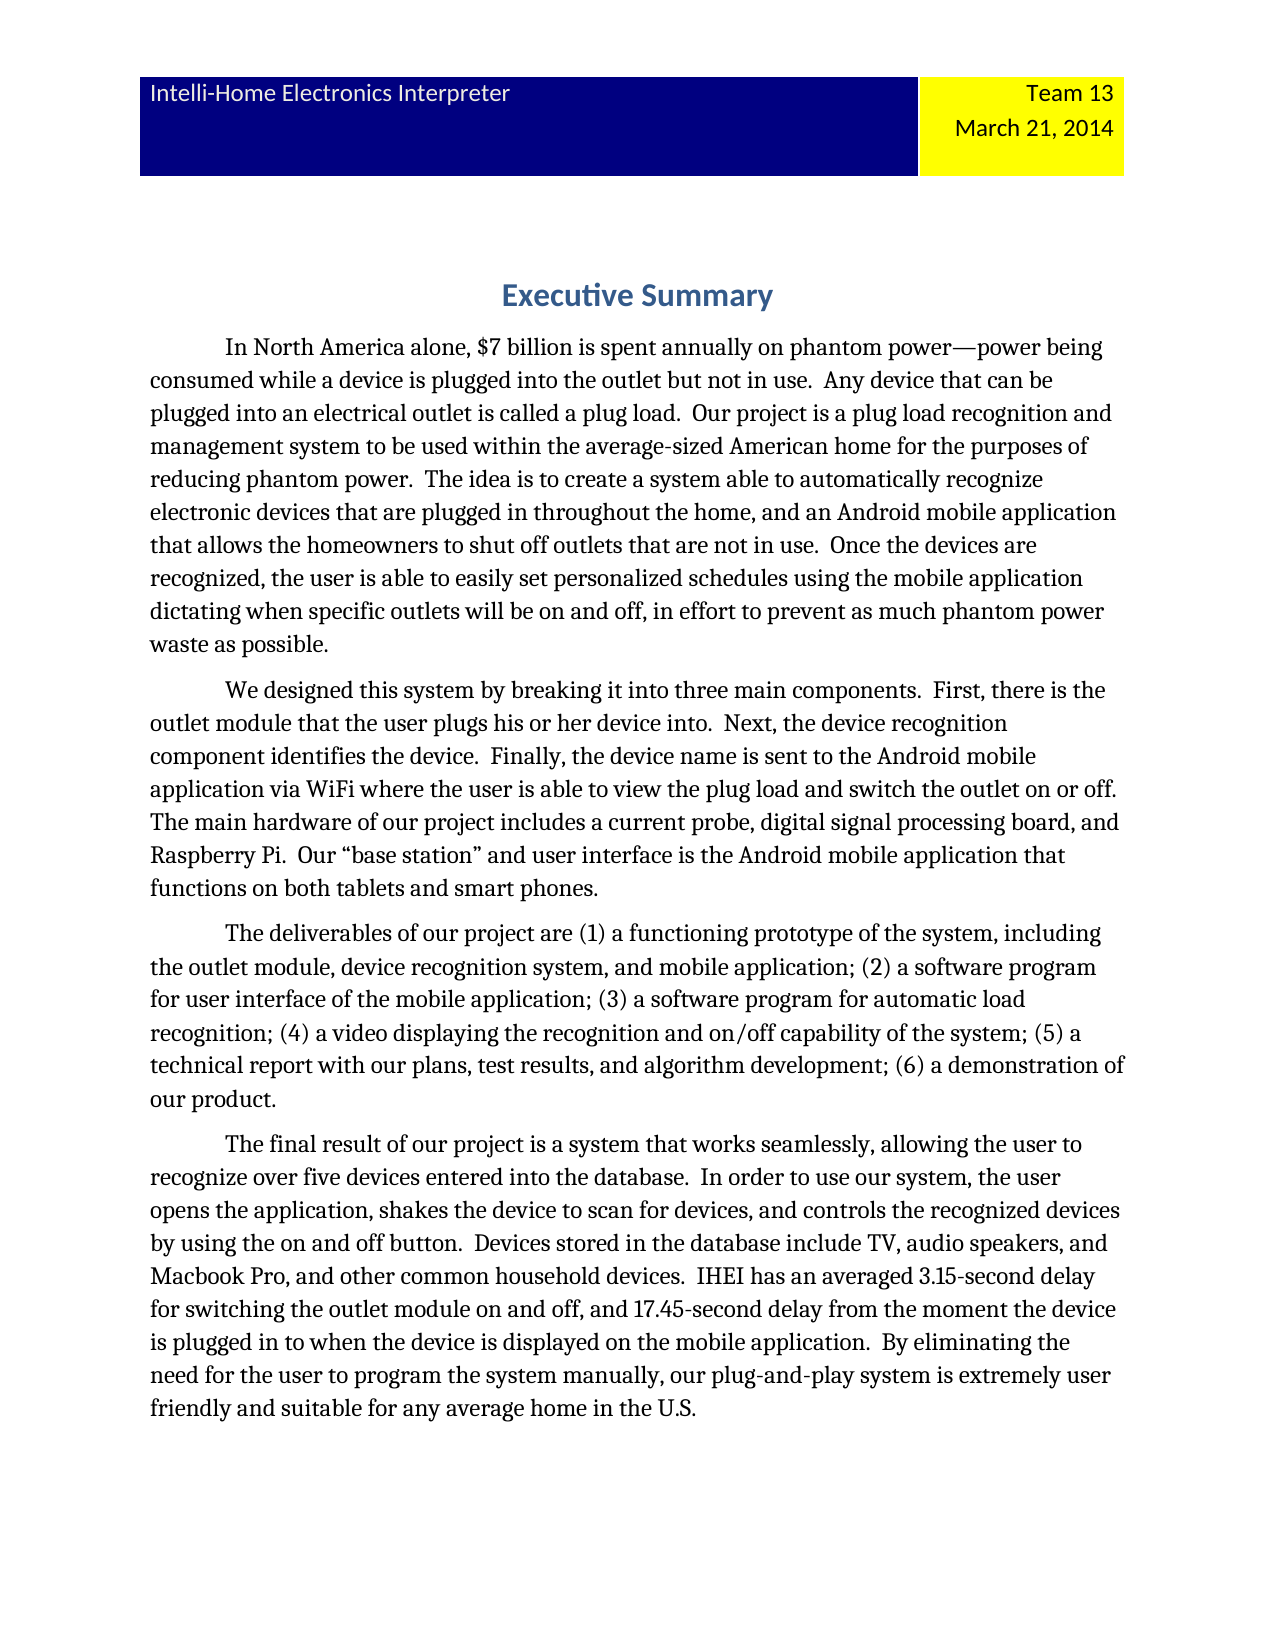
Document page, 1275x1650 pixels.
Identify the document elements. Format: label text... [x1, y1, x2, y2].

text In North America alone, $7 billion is spent annually on phantom power—power being consumed while a device is plugged into the outlet but not in use. Any device that can be plugged into an electrical outlet is called a plug load. Our project is a plug load recognition and management system to be used within the average-sized American home for the purposes of reducing phantom power. The idea is to create a system able to automatically recognize electronic devices that are plugged in throughout the home, and an Android mobile application that allows the homeowners to shut off outlets that are not in use. Once the devices are recognized, the user is able to easily set personalized schedules using the mobile application dictating when specific outlets will be on and off, in effort to prevent as much phantom power waste as possible. [150, 333, 1125, 659]
text The deliverables of our project are (1) a functioning prototype of the system, including the outlet module, device recognition system, and mobile application; (2) a software program for user interface of the mobile application; (3) a software program for automatic load recognition; (4) a video displaying the recognition and on/off capability of the system; (5) a technical report with our plans, test results, and algorithm development; (6) a demonstration of our product. [150, 919, 1125, 1113]
text The final result of our project is a system that works seamlessly, allowing the user to recognize over five devices entered into the database. In order to use our system, the user opens the application, shakes the device to scan for devices, and controls the recognized devices by using the on and off button. Devices stored in the database include TV, audio speakers, and Macbook Pro, and other common household devices. IHEI has an averaged 3.15-second delay for switching the outlet module on and off, and 17.45-second delay from the moment the device is plugged in to when the device is displayed on the mobile application. By eliminating the need for the user to program the system manually, our plug-and-play system is extremely user friendly and suitable for any average home in the U.S. [150, 1130, 1125, 1423]
subtitle Executive Summary [150, 274, 1125, 314]
text We designed this system by breaking it into three main components. First, there is the outlet module that the user plugs his or her device into. Next, the device recognition component identifies the device. Finally, the device name is sent to the Android mobile application via WiFi where the user is able to view the plug load and switch the outlet on or off. The main hardware of our project includes a current probe, digital signal processing board, and Raspberry Pi. Our “base station” and user interface is the Android mobile application that functions on both tablets and smart phones. [150, 676, 1125, 903]
